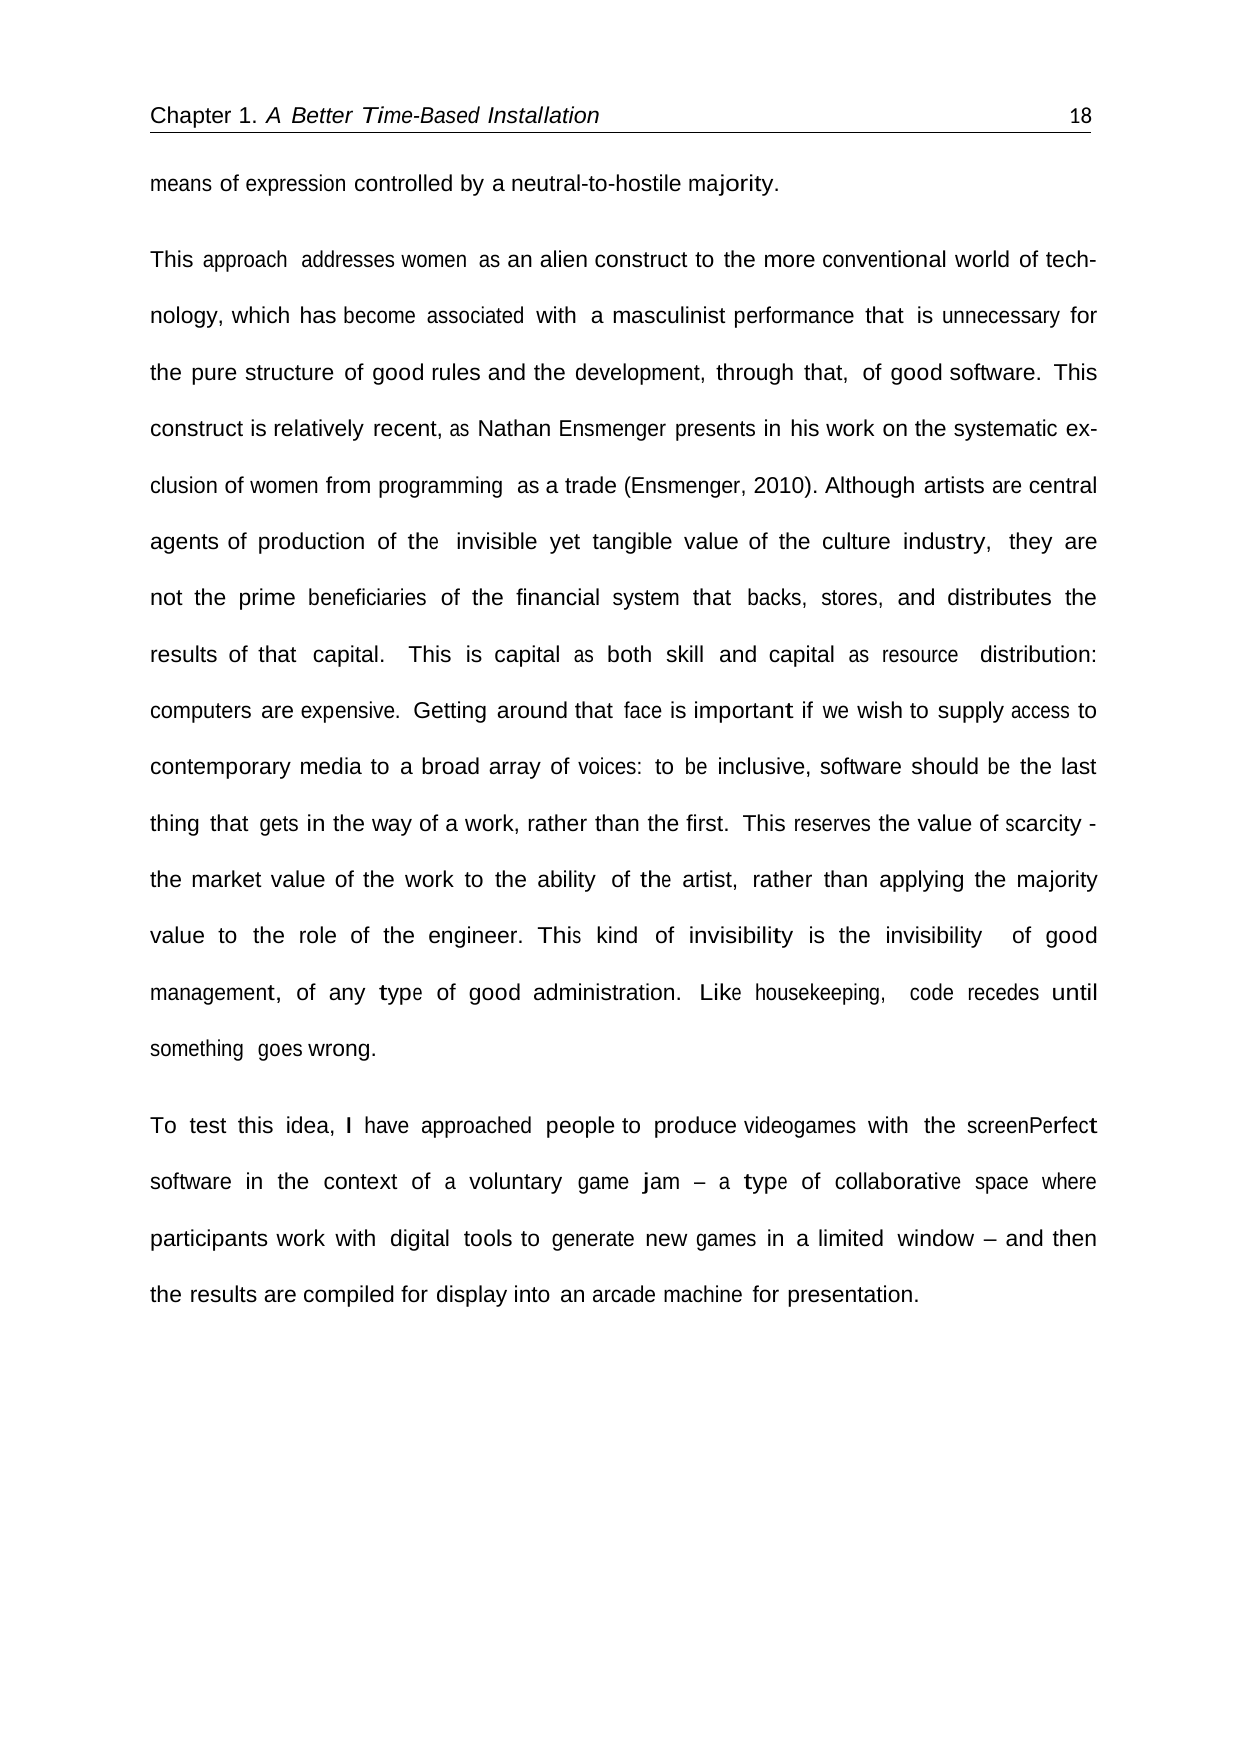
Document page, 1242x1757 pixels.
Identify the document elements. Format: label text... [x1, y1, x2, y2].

text To test this idea, I have approached people to produce videogames with the screenPerfect software in the context of a voluntary game jam – a type of collaborative space where participants work with digital tools to generate new games in a limited window – and then the results are compiled for display into an arcade machine for presentation. [150, 1112, 1098, 1307]
text means of expression controlled by a neutral-to-hostile majority. [150, 170, 784, 196]
text This approach addresses women as an alien construct to the more conventional world of tech- nology, which has become associated with a masculinist performance that is unnecessary for the pure structure of good rules and the development, through that, of good software. This construct is relatively recent, as Nathan Ensmenger presents in his work on the systematic ex- clusion of women from programming as a trade (Ensmenger, 2010). Although artists are central agents of production of the invisible yet tangible value of the culture industry, they are not the prime beneficiaries of the financial system that backs, stores, and distributes the results of that capital. This is capital as both skill and capital as resource distribution: computers are expensive. Getting around that face is important if we wish to supply access to contemporary media to a broad array of voices: to be inclusive, software should be the last thing that gets in the way of a work, rather than the first. This reserves the value of scarcity - the market value of the work to the ability of the artist, rather than applying the majority value to the role of the engineer. This kind of invisibility is the invisibility of good management, of any type of good administration. Like housekeeping, code recedes until something goes wrong. [150, 246, 1098, 1061]
